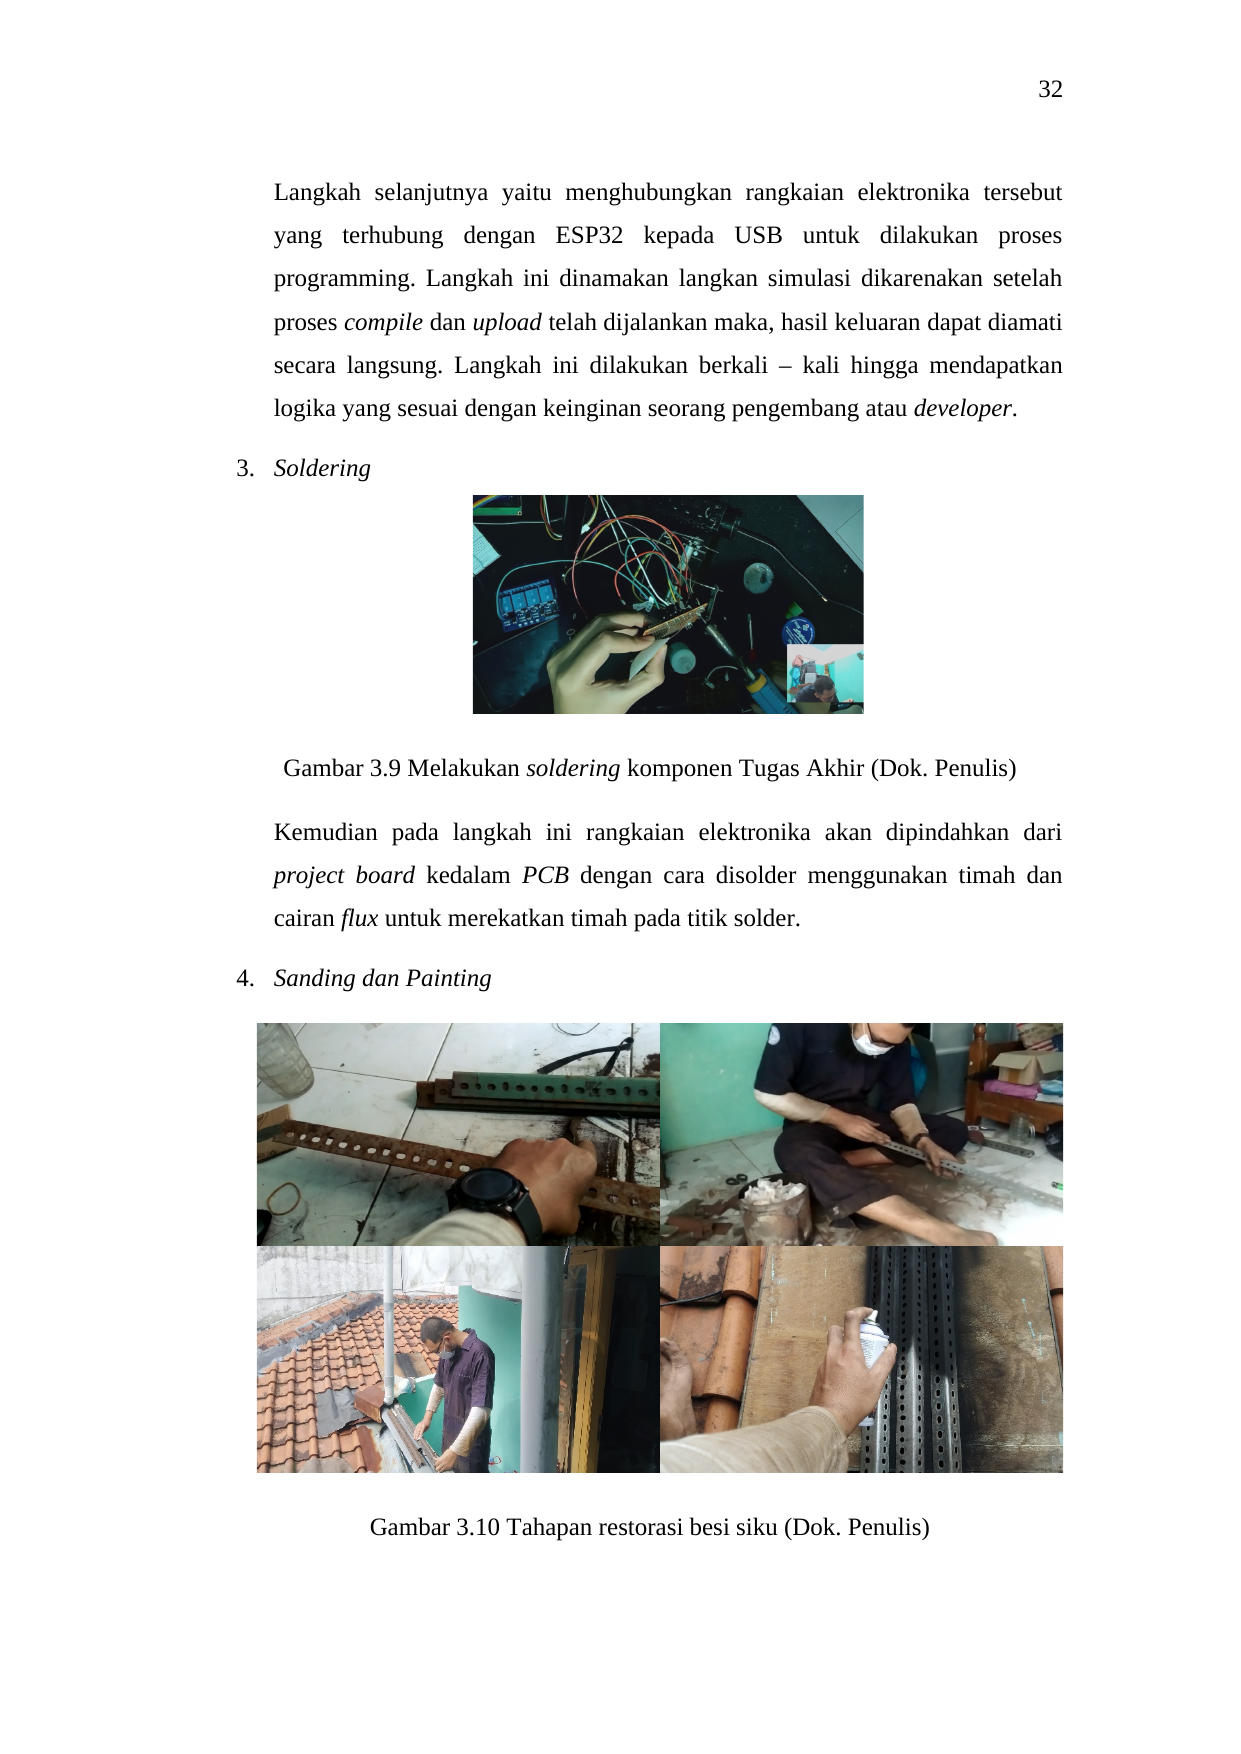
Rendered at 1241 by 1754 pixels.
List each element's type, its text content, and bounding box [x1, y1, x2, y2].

list Sanding dan Painting [236, 963, 1063, 992]
picture [256, 1023, 1064, 1473]
list Kemudian pada langkah ini rangkaian elektronika akan dipindahkan dari project board kedalam PCB dengan cara disolder menggunakan timah dan cairan flux untuk merekatkan timah pada titik solder. [273, 817, 1063, 932]
list Soldering [236, 453, 1063, 481]
list Langkah selanjutnya yaitu menghubungkan rangkaian elektronika tersebut yang terhubung dengan ESP32 kepada USB untuk dilakukan proses programming. Langkah ini dinamakan langkan simulasi dikarenakan setelah proses compile dan upload telah dijalankan maka, hasil keluaran dapat diamati secara langsung. Langkah ini dilakukan berkali – kali hingga mendapatkan logika yang sesuai dengan keinginan seorang pengembang atau developer. [273, 177, 1063, 422]
picture [472, 495, 864, 714]
text Gambar 3.9 Melakukan soldering komponen Tugas Akhir (Dok. Penulis) [236, 753, 1063, 782]
text Gambar 3.10 Tahapan restorasi besi siku (Dok. Penulis) [236, 1512, 1063, 1541]
